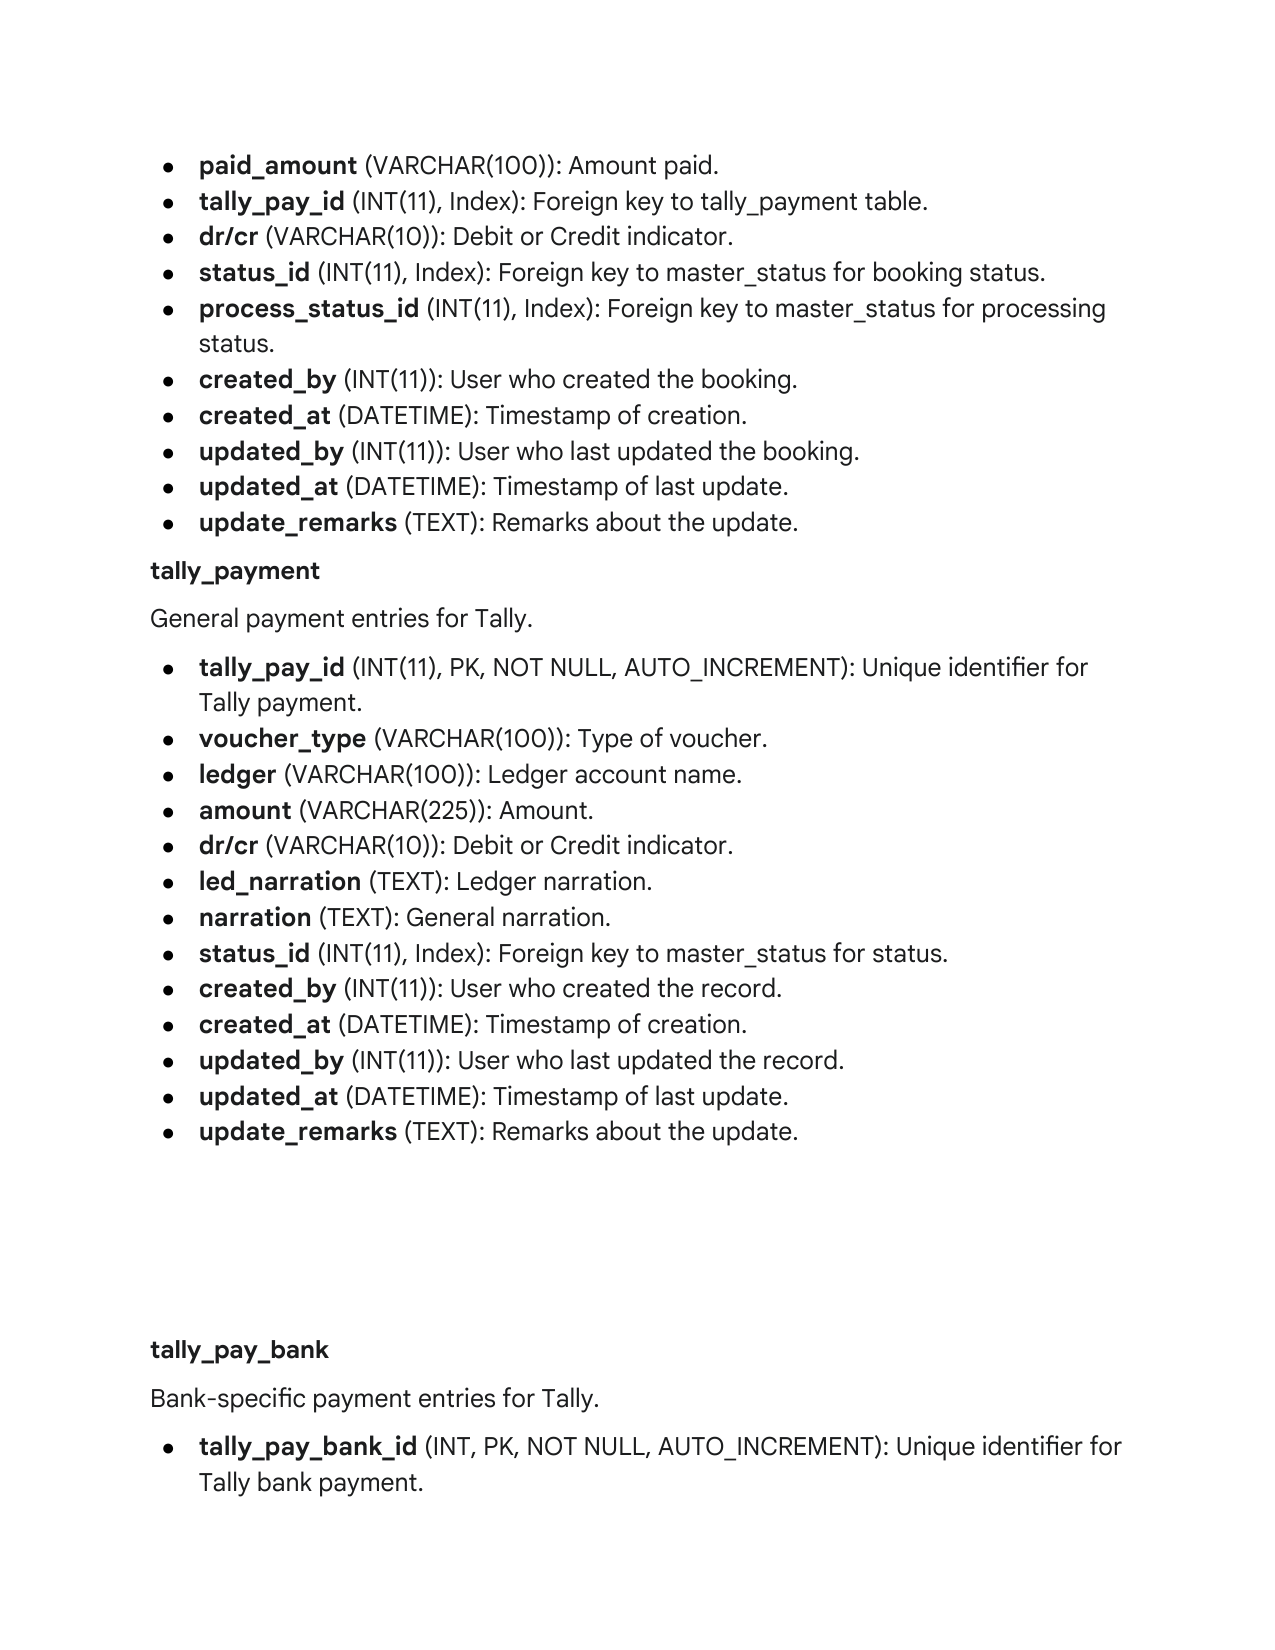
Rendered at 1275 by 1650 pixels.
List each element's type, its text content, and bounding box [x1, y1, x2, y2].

list updated_by (INT(11)): User who last updated the booking. [161, 436, 1125, 467]
list process_status_id (INT(11), Index): Foreign key to master_status for processing status. [161, 293, 1125, 360]
subtitle tally_pay_bank [150, 1335, 1125, 1366]
list dr/cr (VARCHAR(10)): Debit or Credit indicator. [161, 221, 1125, 253]
list updated_at (DATETIME): Timestamp of last update. [161, 472, 1125, 503]
list paid_amount (VARCHAR(100)): Amount paid. [161, 150, 1125, 181]
list tally_pay_id (INT(11), PK, NOT NULL, AUTO_INCREMENT): Unique identifier for Tally payment. [161, 652, 1125, 719]
list status_id (INT(11), Index): Foreign key to master_status for status. [161, 938, 1125, 969]
list led_narration (TEXT): Ledger narration. [161, 866, 1125, 898]
subtitle tally_payment [150, 556, 1125, 587]
text Bank-specific payment entries for Tally. [150, 1383, 1125, 1414]
list tally_pay_id (INT(11), Index): Foreign key to tally_payment table. [161, 186, 1125, 217]
text General payment entries for Tally. [150, 604, 1125, 635]
list ledger (VARCHAR(100)): Ledger account name. [161, 759, 1125, 791]
list created_by (INT(11)): User who created the record. [161, 973, 1125, 1005]
list created_at (DATETIME): Timestamp of creation. [161, 1009, 1125, 1041]
list dr/cr (VARCHAR(10)): Debit or Credit indicator. [161, 831, 1125, 862]
list created_by (INT(11)): User who created the booking. [161, 364, 1125, 396]
list update_remarks (TEXT): Remarks about the update. [161, 507, 1125, 539]
list update_remarks (TEXT): Remarks about the update. [161, 1116, 1125, 1148]
list updated_at (DATETIME): Timestamp of last update. [161, 1081, 1125, 1112]
list status_id (INT(11), Index): Foreign key to master_status for booking status. [161, 257, 1125, 288]
list updated_by (INT(11)): User who last updated the record. [161, 1045, 1125, 1076]
list voucher_type (VARCHAR(100)): Type of voucher. [161, 723, 1125, 755]
list narration (TEXT): General narration. [161, 902, 1125, 933]
list amount (VARCHAR(225)): Amount. [161, 795, 1125, 826]
list created_at (DATETIME): Timestamp of creation. [161, 400, 1125, 431]
list tally_pay_bank_id (INT, PK, NOT NULL, AUTO_INCREMENT): Unique identifier for Tally bank payment. [161, 1431, 1125, 1498]
